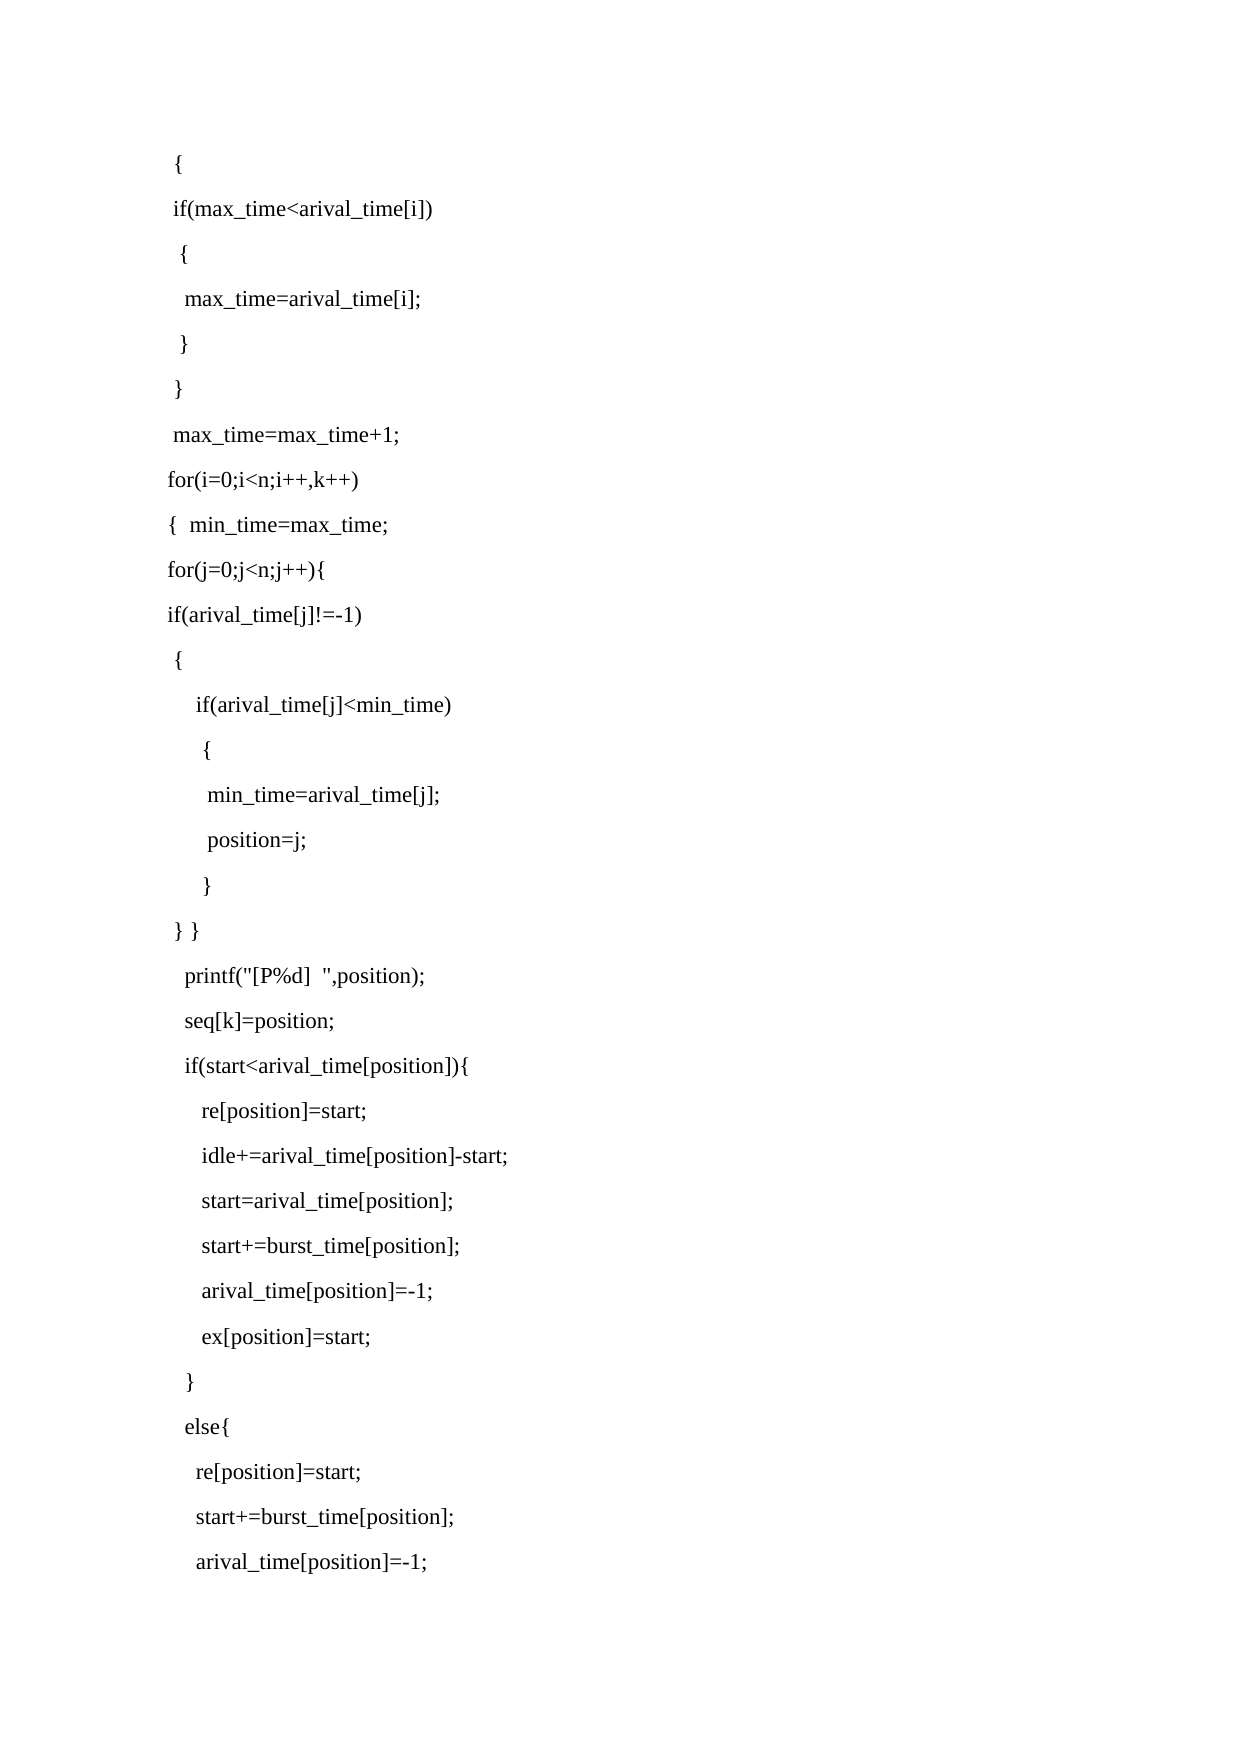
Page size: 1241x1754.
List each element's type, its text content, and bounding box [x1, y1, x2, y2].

text idle+=arival_time[position]-start; [150, 1142, 1090, 1169]
text start=arival_time[position]; [150, 1187, 1090, 1214]
text } [150, 330, 1090, 357]
text start+=burst_time[position]; [150, 1503, 1090, 1529]
text if(arival_time[j]!=-1) [150, 601, 1090, 627]
text max_time=max_time+1; [150, 421, 1090, 447]
text if(max_time<arival_time[i]) [150, 195, 1090, 221]
text printf("[P%d] ",position); [150, 962, 1090, 988]
text } [150, 872, 1090, 898]
text { min_time=max_time; [150, 511, 1090, 537]
text for(j=0;j<n;j++){ [150, 556, 1090, 582]
text min_time=arival_time[j]; [150, 781, 1090, 808]
text } [150, 376, 1090, 402]
text { [150, 240, 1090, 267]
text max_time=arival_time[i]; [150, 285, 1090, 312]
text { [150, 646, 1090, 672]
text else{ [150, 1413, 1090, 1439]
text arival_time[position]=-1; [150, 1278, 1090, 1304]
text start+=burst_time[position]; [150, 1232, 1090, 1259]
text re[position]=start; [150, 1458, 1090, 1484]
text position=j; [150, 827, 1090, 853]
text if(arival_time[j]<min_time) [150, 691, 1090, 718]
text ex[position]=start; [150, 1323, 1090, 1349]
text } [150, 1368, 1090, 1394]
text re[position]=start; [150, 1097, 1090, 1123]
text } } [150, 917, 1090, 943]
text seq[k]=position; [150, 1007, 1090, 1033]
text { [150, 150, 1090, 176]
text arival_time[position]=-1; [150, 1548, 1090, 1574]
text if(start<arival_time[position]){ [150, 1052, 1090, 1078]
text for(i=0;i<n;i++,k++) [150, 466, 1090, 492]
text { [150, 736, 1090, 763]
